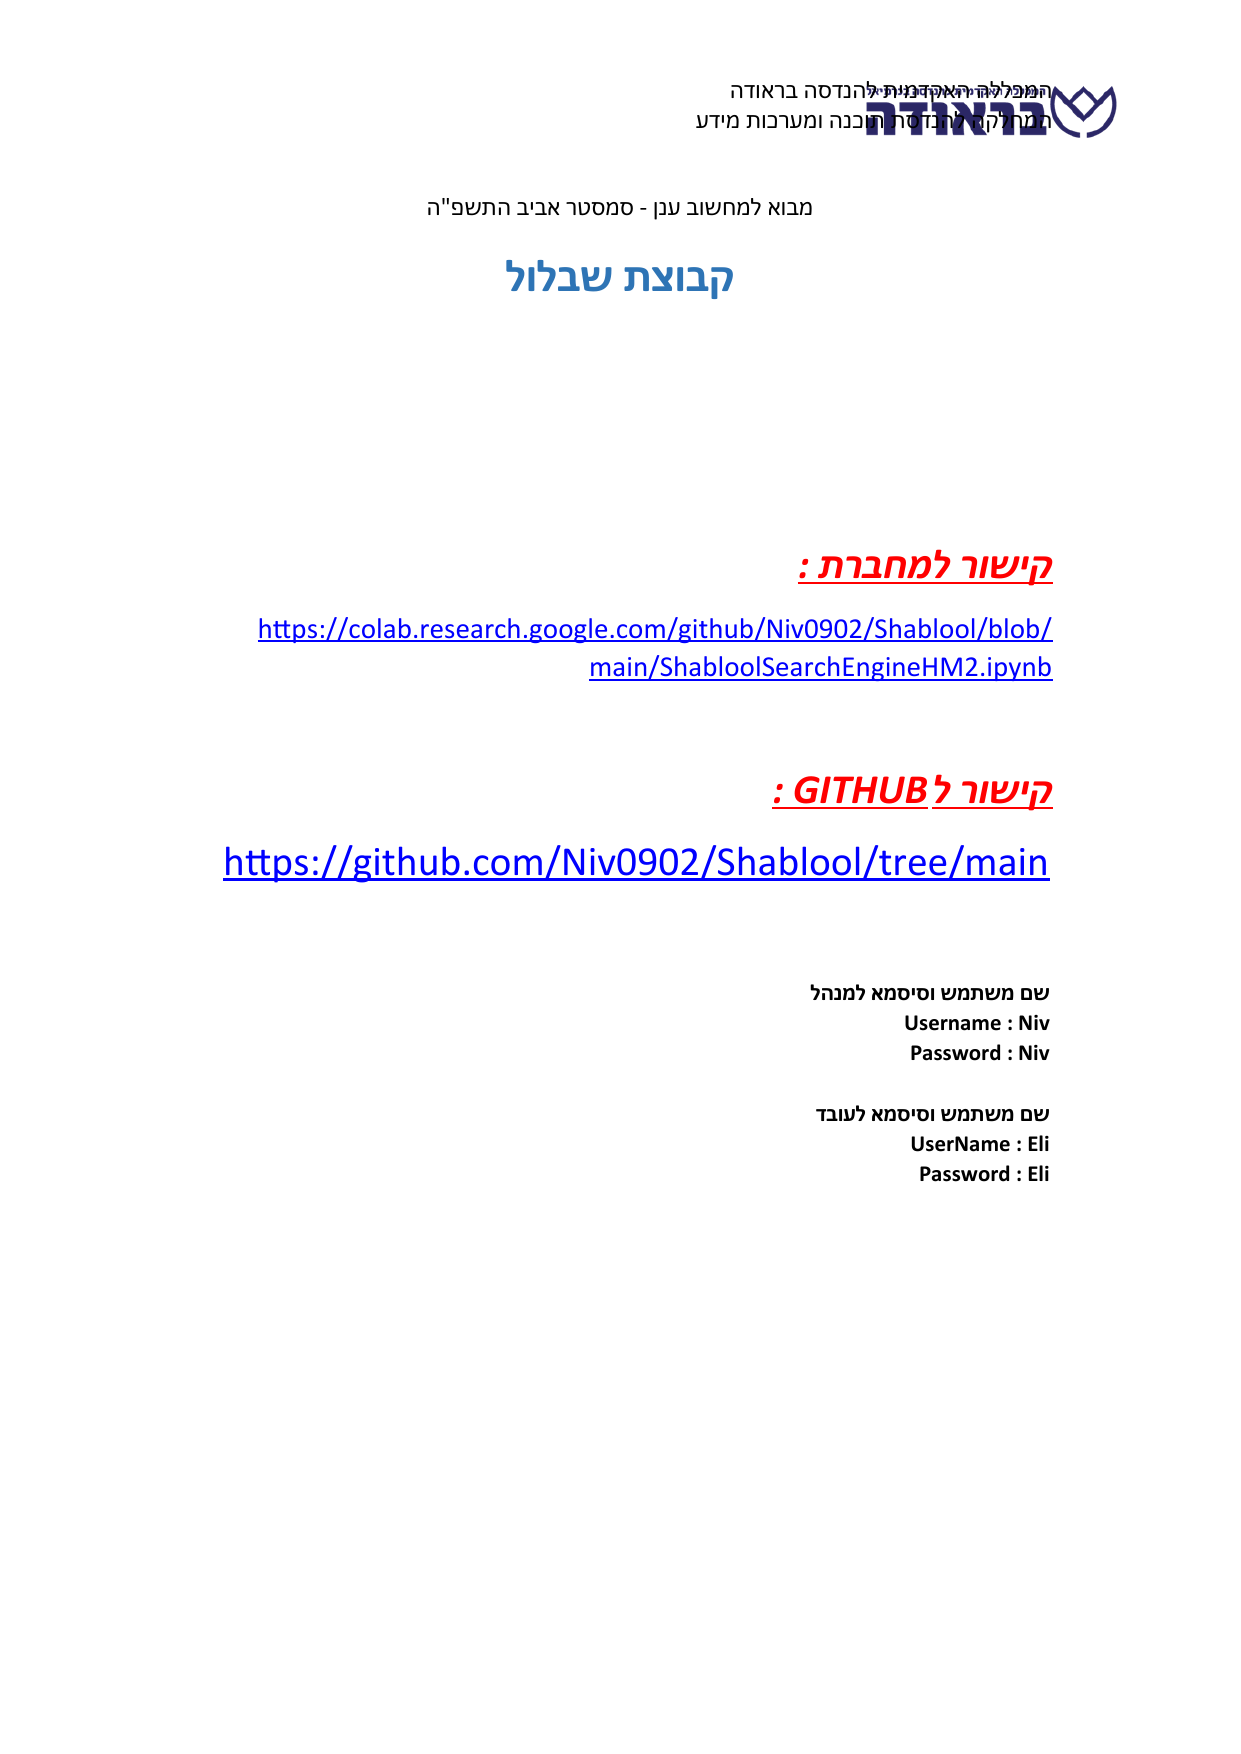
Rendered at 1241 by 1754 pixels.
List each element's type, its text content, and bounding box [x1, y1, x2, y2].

text שם משתמש וסיסמא למנהל Username : Niv Password : Niv שם משתמש וסיסמא לעובד UserName : Eli Password : Eli [187, 978, 1050, 1187]
text https://colab.research.google.com/github/Niv0902/Shablool/blob/main/ShabloolSearchEngineHM2.ipynb [187, 610, 1053, 744]
text קבוצת שבלול [187, 247, 1053, 303]
text https://github.com/Niv0902/Shablool/tree/main [187, 835, 1050, 886]
text מבוא למחשוב ענן - סמסטר אביב התשפ"ה [187, 191, 1053, 221]
picture [858, 79, 1123, 143]
text קישור לGITHUB : [187, 763, 1053, 814]
text קישור למחברת : [187, 538, 1053, 589]
